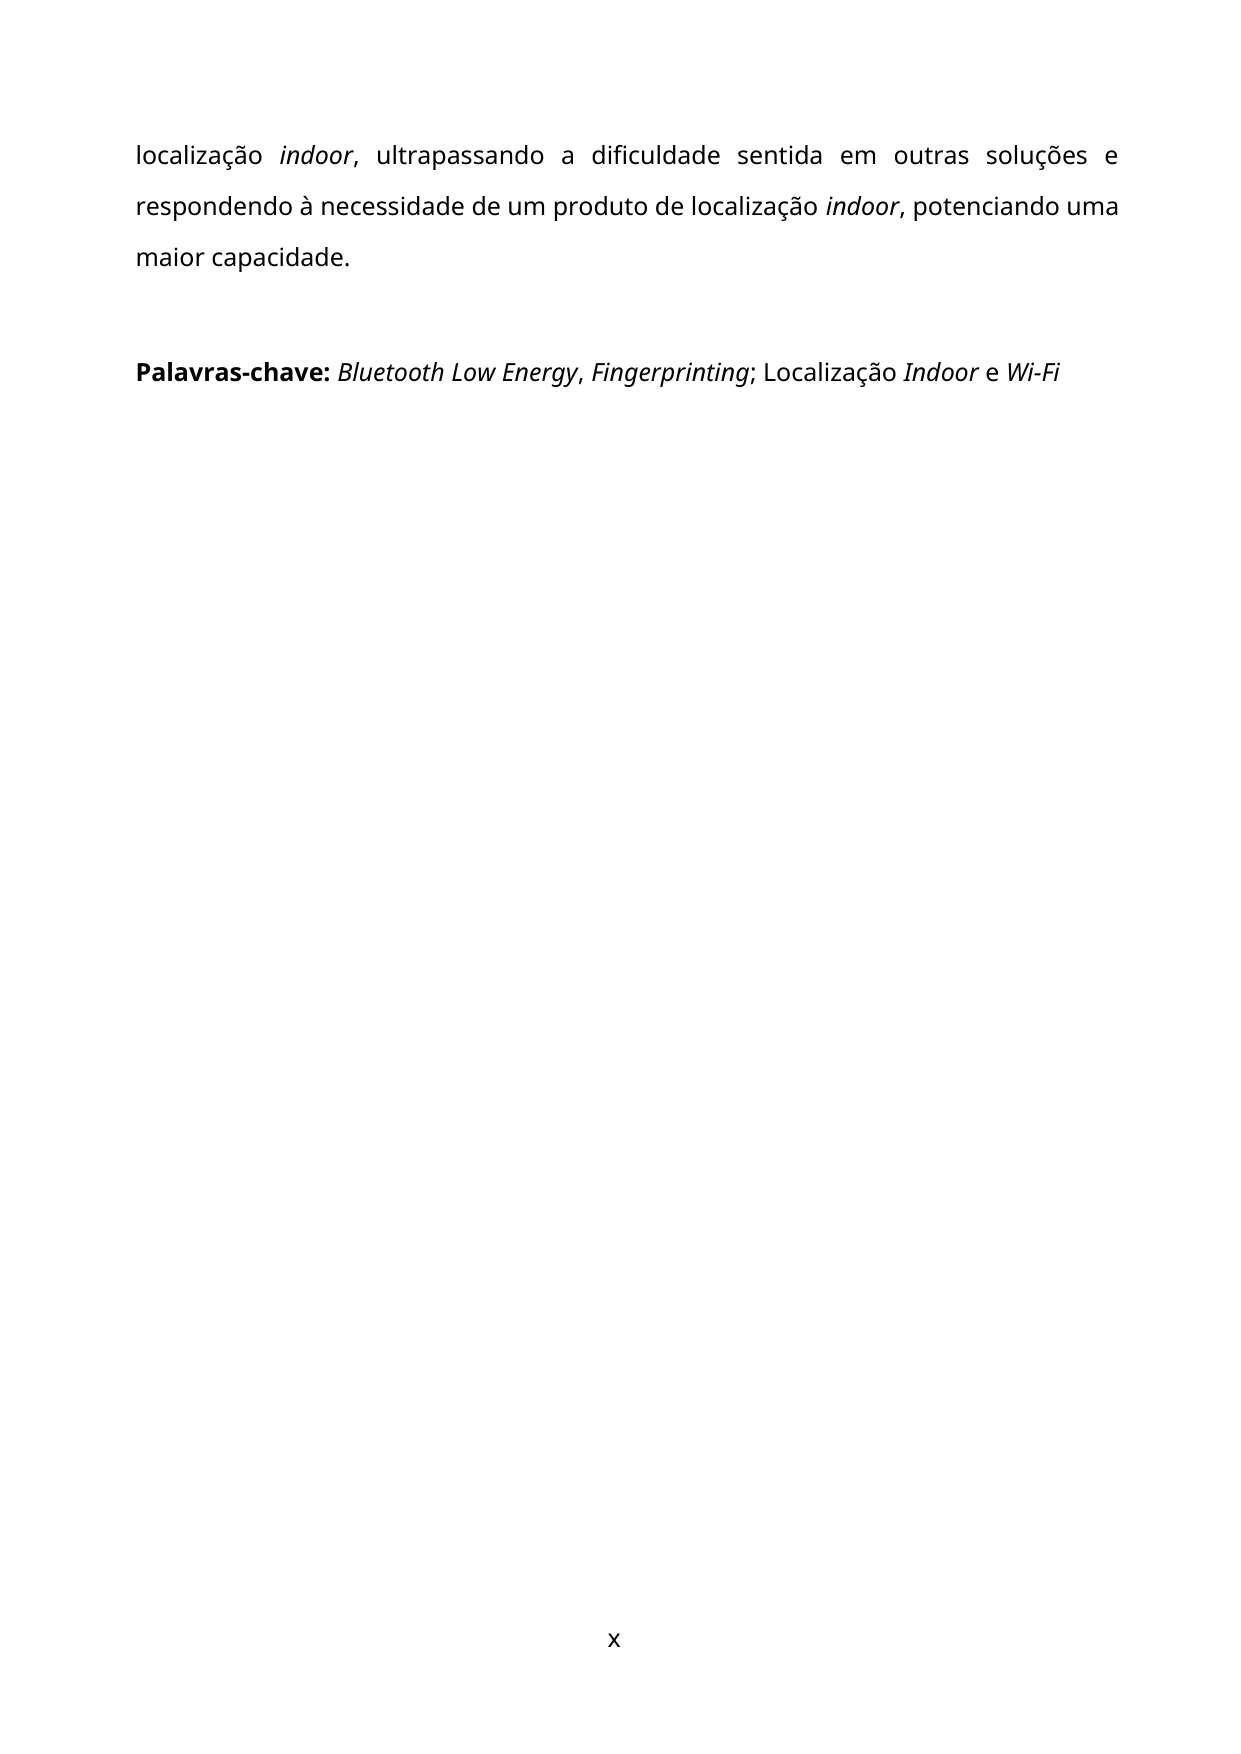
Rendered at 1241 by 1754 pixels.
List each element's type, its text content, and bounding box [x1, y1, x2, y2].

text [135, 137, 1119, 274]
text Palavras-chave: Bluetooth Low Energy, Fingerprinting; Localização Indoor e Wi-Fi [135, 354, 1119, 388]
